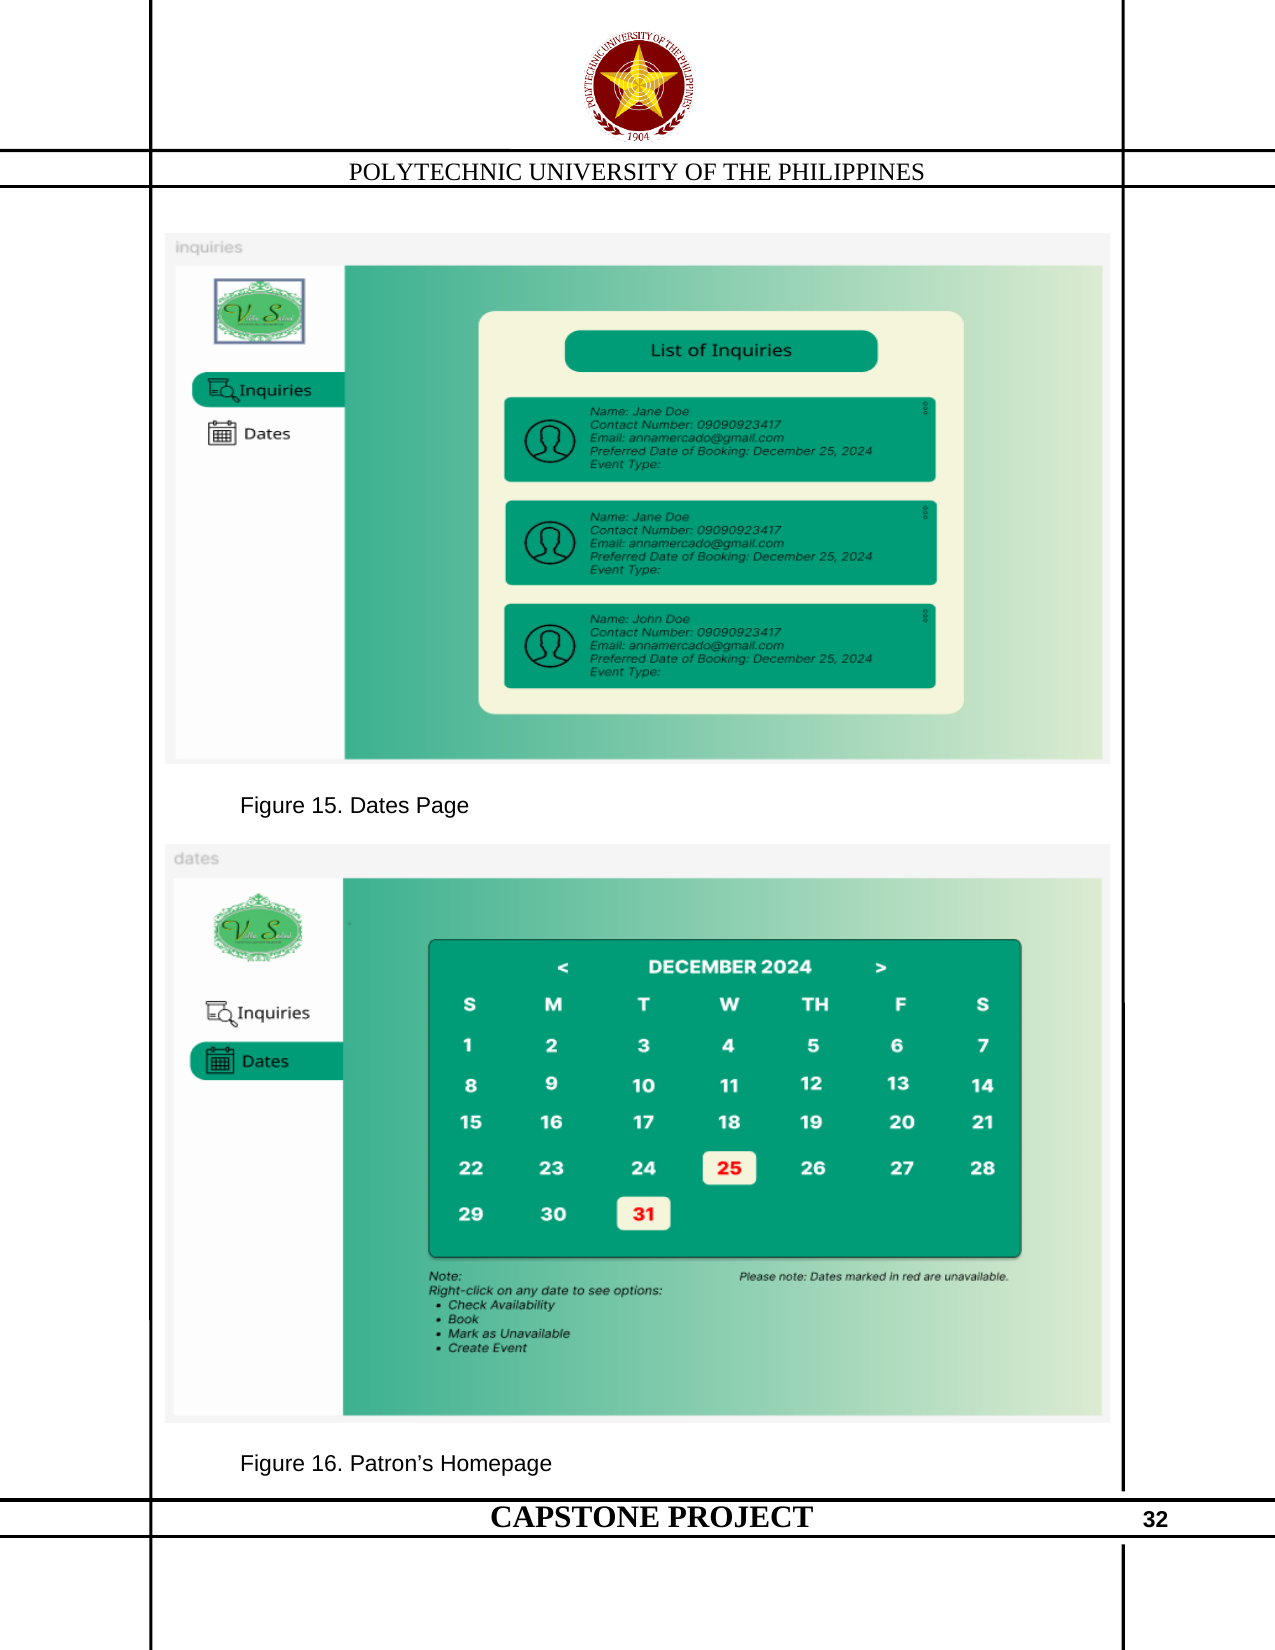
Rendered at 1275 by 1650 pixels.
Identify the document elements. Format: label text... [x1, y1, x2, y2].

text Figure 16. Patron’s Homepage [165, 1450, 1110, 1477]
picture [165, 844, 1111, 1423]
picture [582, 31, 694, 142]
text Figure 15. Dates Page [165, 792, 1110, 818]
picture [165, 233, 1111, 764]
